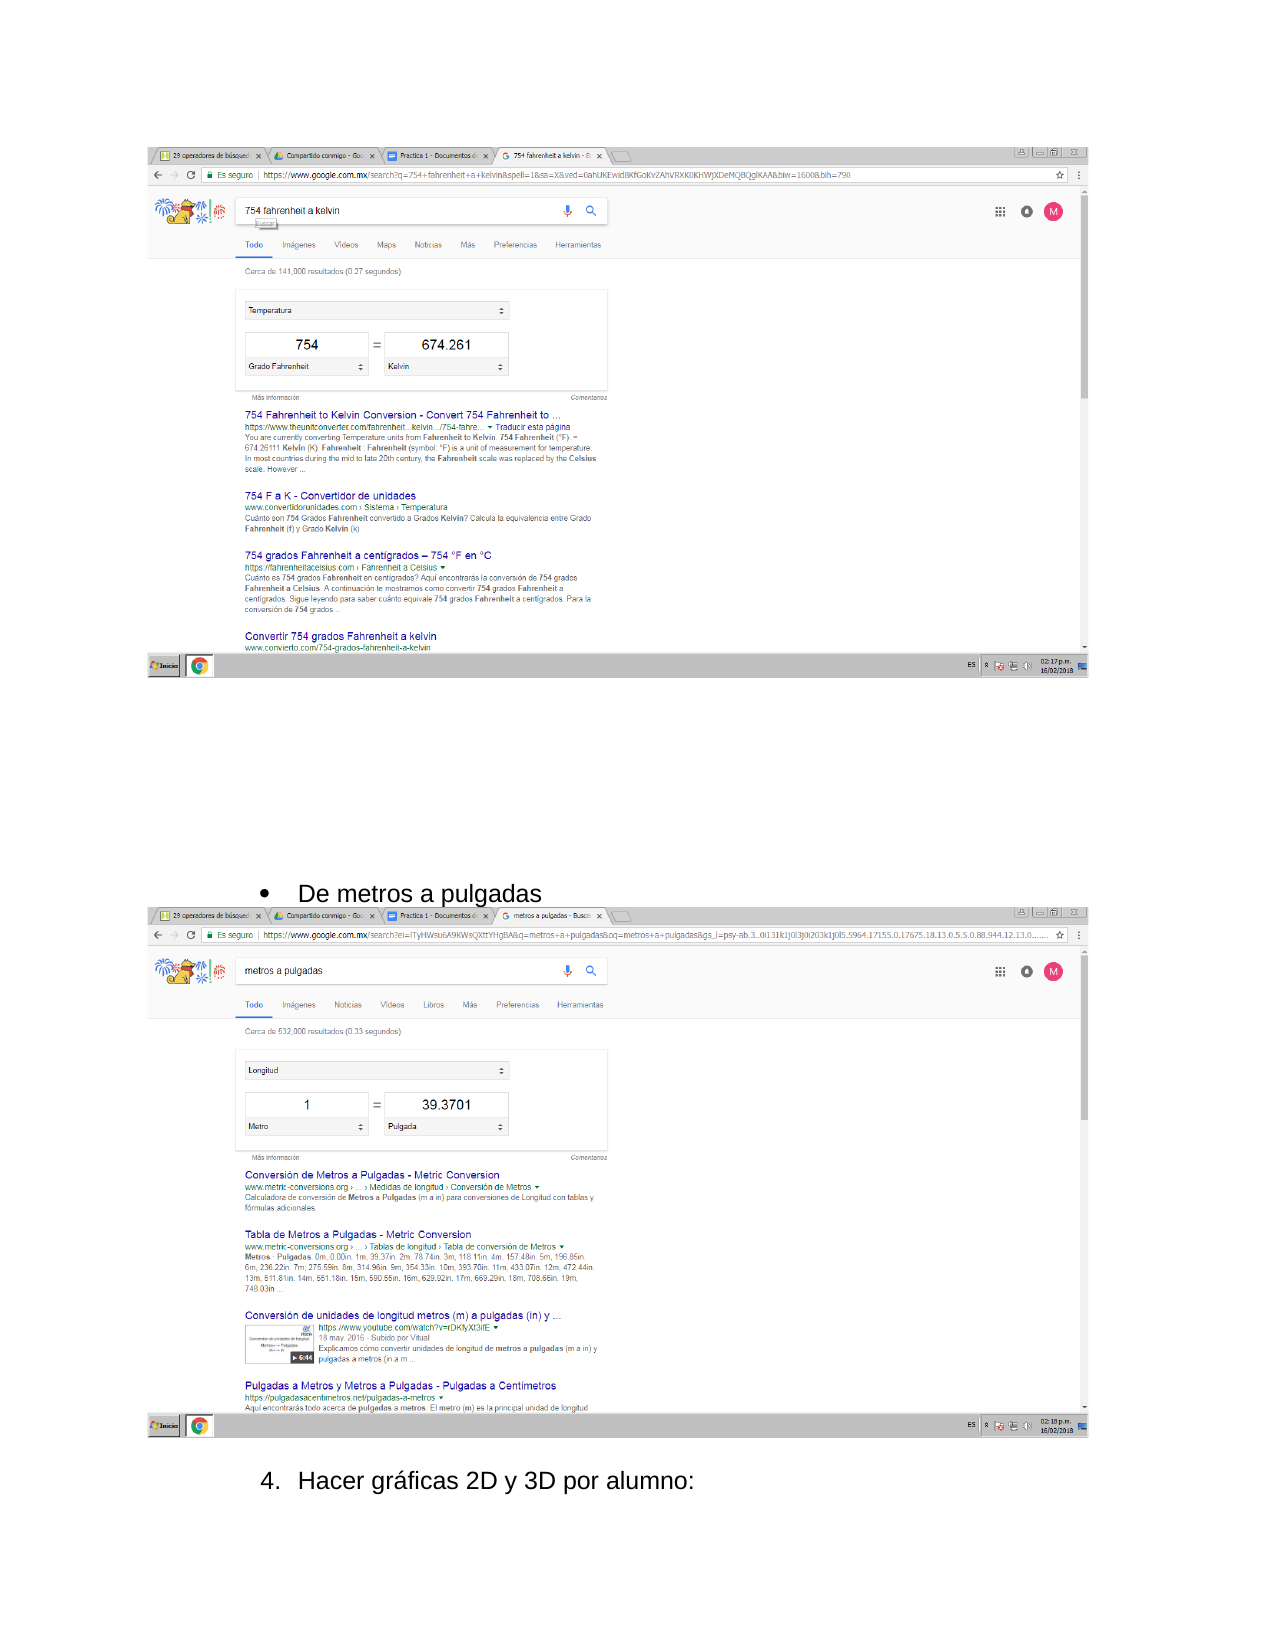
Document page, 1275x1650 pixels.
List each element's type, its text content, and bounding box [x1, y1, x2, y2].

list Hacer gráficas 2D y 3D por alumno: [260, 1466, 1127, 1495]
picture [147, 147, 1089, 678]
list De metros a pulgadas [260, 879, 1127, 907]
picture [147, 907, 1089, 1438]
